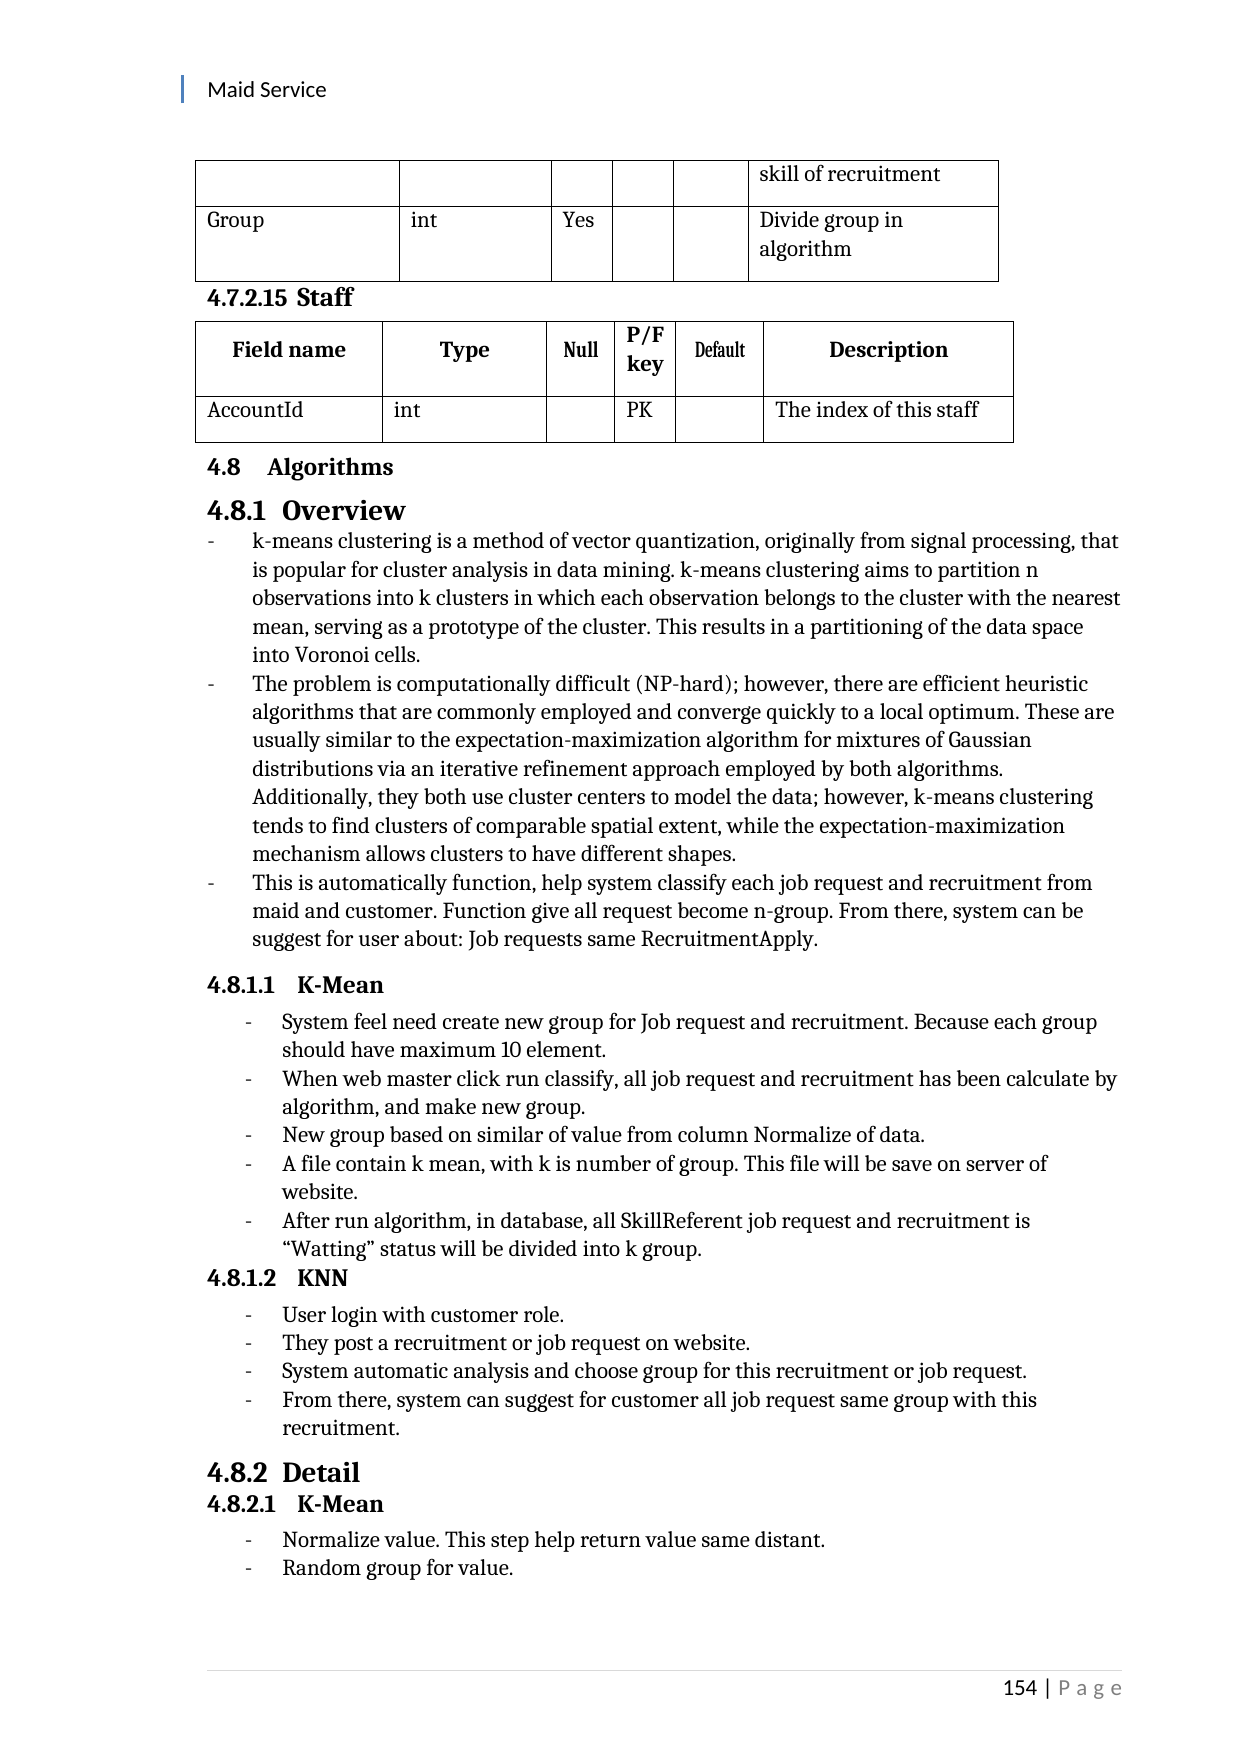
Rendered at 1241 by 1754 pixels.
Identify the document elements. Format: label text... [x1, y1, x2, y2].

list k-means clustering is a method of vector quantization, originally from signal processing, that is popular for cluster analysis in data mining. k-means clustering aims to partition n observations into k clusters in which each observation belongs to the cluster with the nearest mean, serving as a prototype of the cluster. This results in a partitioning of the data space into Voronoi cells. [207, 528, 1122, 668]
subtitle K-Mean [207, 1490, 1122, 1518]
list When web master click run classify, all job request and recruitment has been calculate by algorithm, and make new group. [244, 1065, 1122, 1120]
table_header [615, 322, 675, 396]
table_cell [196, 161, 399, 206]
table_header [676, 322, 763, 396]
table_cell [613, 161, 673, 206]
list New group based on similar of value from column Normalize of data. [244, 1122, 1122, 1148]
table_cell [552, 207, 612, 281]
list Normalize value. This step help return value same distant. [244, 1527, 1122, 1553]
list From there, system can suggest for customer all job request same group with this recruitment. [244, 1387, 1122, 1442]
subtitle KNN [207, 1264, 1122, 1293]
list After run algorithm, in database, all SkillReferent job request and recruitment is “Watting” status will be divided into k group. [244, 1207, 1122, 1262]
subtitle K-Mean [207, 971, 1122, 1000]
subtitle Algorithms [207, 453, 1122, 482]
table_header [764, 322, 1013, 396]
list This is automatically function, help system classify each job request and recruitment from maid and customer. Function give all request become n-group. From there, system can be suggest for user about: Job requests same RecruitmentApply. [207, 869, 1122, 953]
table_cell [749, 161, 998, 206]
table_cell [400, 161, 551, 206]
list Random group for value. [244, 1555, 1122, 1582]
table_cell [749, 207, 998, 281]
list A file contain k mean, with k is number of group. This file will be save on server of website. [244, 1151, 1122, 1205]
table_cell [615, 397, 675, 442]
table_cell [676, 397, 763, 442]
list User login with customer role. [244, 1301, 1122, 1328]
subtitle Staff [207, 282, 1122, 313]
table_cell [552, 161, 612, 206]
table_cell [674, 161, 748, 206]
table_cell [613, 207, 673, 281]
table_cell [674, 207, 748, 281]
list System feel need create new group for Job request and recruitment. Because each group should have maximum 10 element. [244, 1008, 1122, 1063]
subtitle Overview [207, 494, 1122, 528]
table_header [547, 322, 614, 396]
list They post a recruitment or job request on website. [244, 1330, 1122, 1356]
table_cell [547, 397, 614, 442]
list System automatic analysis and choose group for this recruitment or job request. [244, 1358, 1122, 1385]
list The problem is computationally difficult (NP-hard); however, there are efficient heuristic algorithms that are commonly employed and converge quickly to a local optimum. These are usually similar to the expectation-maximization algorithm for mixtures of Gaussian distributions via an iterative refinement approach employed by both algorithms. Additionally, they both use cluster centers to model the data; however, k-means clustering tends to find clusters of comparable spatial extent, while the expectation-maximization mechanism allows clusters to have different shapes. [207, 670, 1122, 867]
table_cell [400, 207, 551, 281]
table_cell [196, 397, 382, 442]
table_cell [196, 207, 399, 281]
subtitle Detail [207, 1456, 1122, 1490]
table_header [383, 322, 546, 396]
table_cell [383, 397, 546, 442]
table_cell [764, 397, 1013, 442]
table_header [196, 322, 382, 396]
